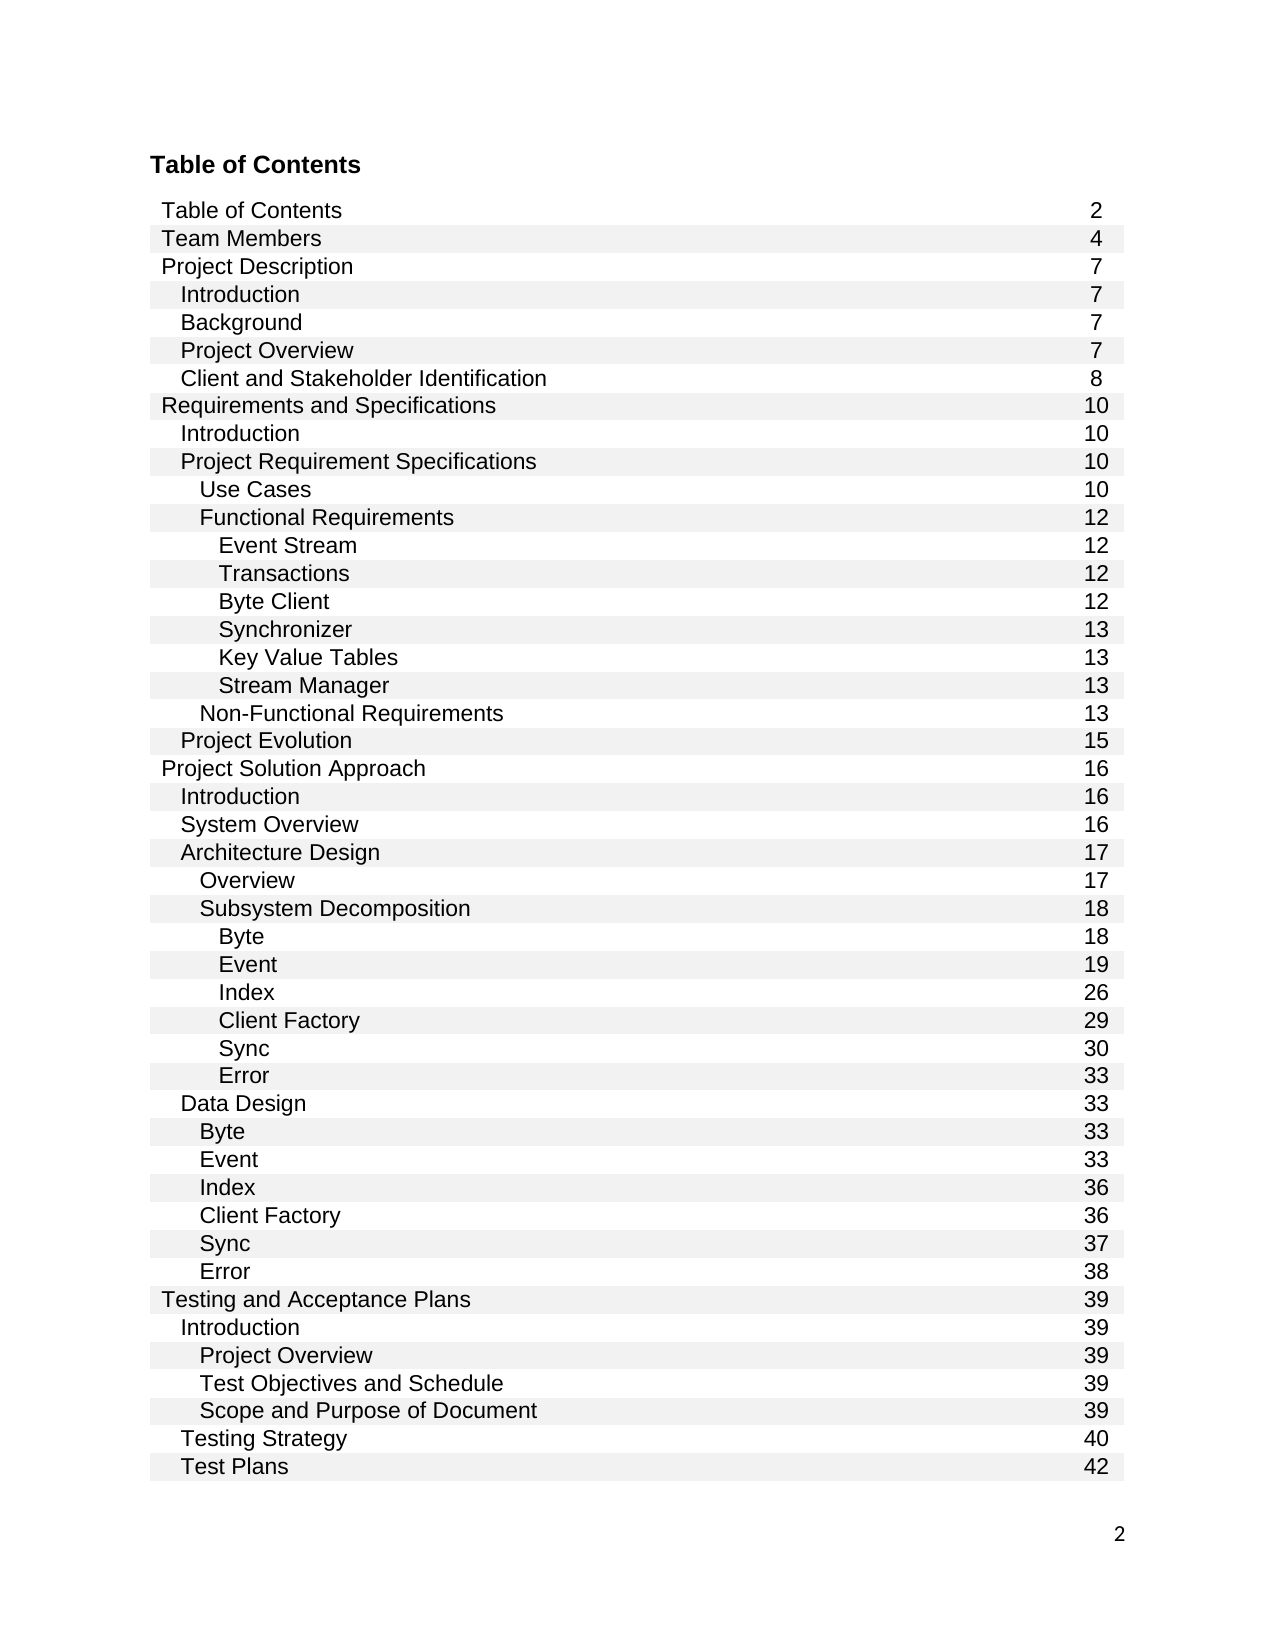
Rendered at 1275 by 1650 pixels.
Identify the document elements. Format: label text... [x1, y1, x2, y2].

table_cell Project Evolution [150, 728, 1069, 755]
table_cell Error [150, 1063, 1069, 1090]
table_cell Subsystem Decomposition [150, 895, 1069, 923]
table_cell 10 [1069, 476, 1124, 504]
table_cell Sync [150, 1230, 1069, 1258]
table_cell 29 [1069, 1007, 1124, 1034]
table_cell Scope and Purpose of Document [150, 1398, 1069, 1425]
table_cell Byte [150, 923, 1069, 951]
table_header 2 [1069, 197, 1124, 225]
table_cell 39 [1069, 1370, 1124, 1397]
table_cell Test Objectives and Schedule [150, 1370, 1069, 1397]
table_cell Test Plans [150, 1453, 1069, 1481]
table_cell 39 [1069, 1286, 1124, 1314]
table_cell Project Solution Approach [150, 755, 1069, 783]
table_cell 33 [1069, 1090, 1124, 1118]
table_cell Index [150, 979, 1069, 1007]
table_cell 15 [1069, 728, 1124, 755]
table_cell 39 [1069, 1342, 1124, 1369]
table_cell Non-Functional Requirements [150, 700, 1069, 727]
table_cell Background [150, 309, 1069, 337]
table_cell Sync [150, 1035, 1069, 1062]
table_cell 16 [1069, 783, 1124, 811]
table_cell 33 [1069, 1146, 1124, 1174]
table_cell 12 [1069, 532, 1124, 560]
table_cell Event Stream [150, 532, 1069, 560]
table_cell Testing Strategy [150, 1425, 1069, 1453]
table_cell Team Members [150, 225, 1069, 253]
table_cell Event [150, 1146, 1069, 1174]
table_cell Project Description [150, 253, 1069, 281]
table_cell 33 [1069, 1118, 1124, 1146]
table_cell 37 [1069, 1230, 1124, 1258]
table_cell Index [150, 1174, 1069, 1202]
table_cell 40 [1069, 1425, 1124, 1453]
table_cell 38 [1069, 1258, 1124, 1286]
table_cell Overview [150, 867, 1069, 895]
table_cell Client Factory [150, 1007, 1069, 1034]
table_cell 30 [1069, 1035, 1124, 1062]
table_cell 12 [1069, 588, 1124, 616]
table_cell Synchronizer [150, 616, 1069, 644]
table_cell 10 [1069, 393, 1124, 420]
table_cell Transactions [150, 560, 1069, 588]
table_cell 18 [1069, 895, 1124, 923]
table_cell 16 [1069, 755, 1124, 783]
table_cell 13 [1069, 616, 1124, 644]
table_cell Testing and Acceptance Plans [150, 1286, 1069, 1314]
text Table of Contents [150, 150, 1125, 179]
table_cell Client Factory [150, 1202, 1069, 1230]
table_cell 26 [1069, 979, 1124, 1007]
table_cell 17 [1069, 839, 1124, 867]
table_header Table of Contents [150, 197, 1069, 225]
table_cell Use Cases [150, 476, 1069, 504]
table_cell 42 [1069, 1453, 1124, 1481]
table_cell 12 [1069, 504, 1124, 532]
table_cell 7 [1069, 253, 1124, 281]
table_cell 10 [1069, 420, 1124, 448]
table_cell 8 [1069, 365, 1124, 392]
table_cell Client and Stakeholder Identification [150, 365, 1069, 392]
table_cell Stream Manager [150, 672, 1069, 699]
table_cell 19 [1069, 951, 1124, 979]
table_cell Functional Requirements [150, 504, 1069, 532]
table_cell 13 [1069, 700, 1124, 727]
table_cell 39 [1069, 1398, 1124, 1425]
table_cell Error [150, 1258, 1069, 1286]
table_cell Byte [150, 1118, 1069, 1146]
table_cell Data Design [150, 1090, 1069, 1118]
table_cell Introduction [150, 783, 1069, 811]
table_cell Project Overview [150, 337, 1069, 364]
table_cell 18 [1069, 923, 1124, 951]
table_cell 36 [1069, 1174, 1124, 1202]
table_cell 13 [1069, 672, 1124, 699]
table_cell 10 [1069, 448, 1124, 476]
table_cell Introduction [150, 1314, 1069, 1342]
table_cell 36 [1069, 1202, 1124, 1230]
table_cell 39 [1069, 1314, 1124, 1342]
table_cell Key Value Tables [150, 644, 1069, 672]
table_cell Requirements and Specifications [150, 393, 1069, 420]
table_cell Event [150, 951, 1069, 979]
table_cell 12 [1069, 560, 1124, 588]
table_cell Introduction [150, 420, 1069, 448]
table_cell Introduction [150, 281, 1069, 309]
table_cell System Overview [150, 811, 1069, 839]
table_cell Byte Client [150, 588, 1069, 616]
table_cell Architecture Design [150, 839, 1069, 867]
table_cell 13 [1069, 644, 1124, 672]
table_cell 7 [1069, 281, 1124, 309]
table_cell 17 [1069, 867, 1124, 895]
table_cell 7 [1069, 337, 1124, 364]
table_cell 16 [1069, 811, 1124, 839]
table_cell Project Overview [150, 1342, 1069, 1369]
table_cell 7 [1069, 309, 1124, 337]
table_cell 4 [1069, 225, 1124, 253]
table_cell 33 [1069, 1063, 1124, 1090]
table_cell Project Requirement Specifications [150, 448, 1069, 476]
